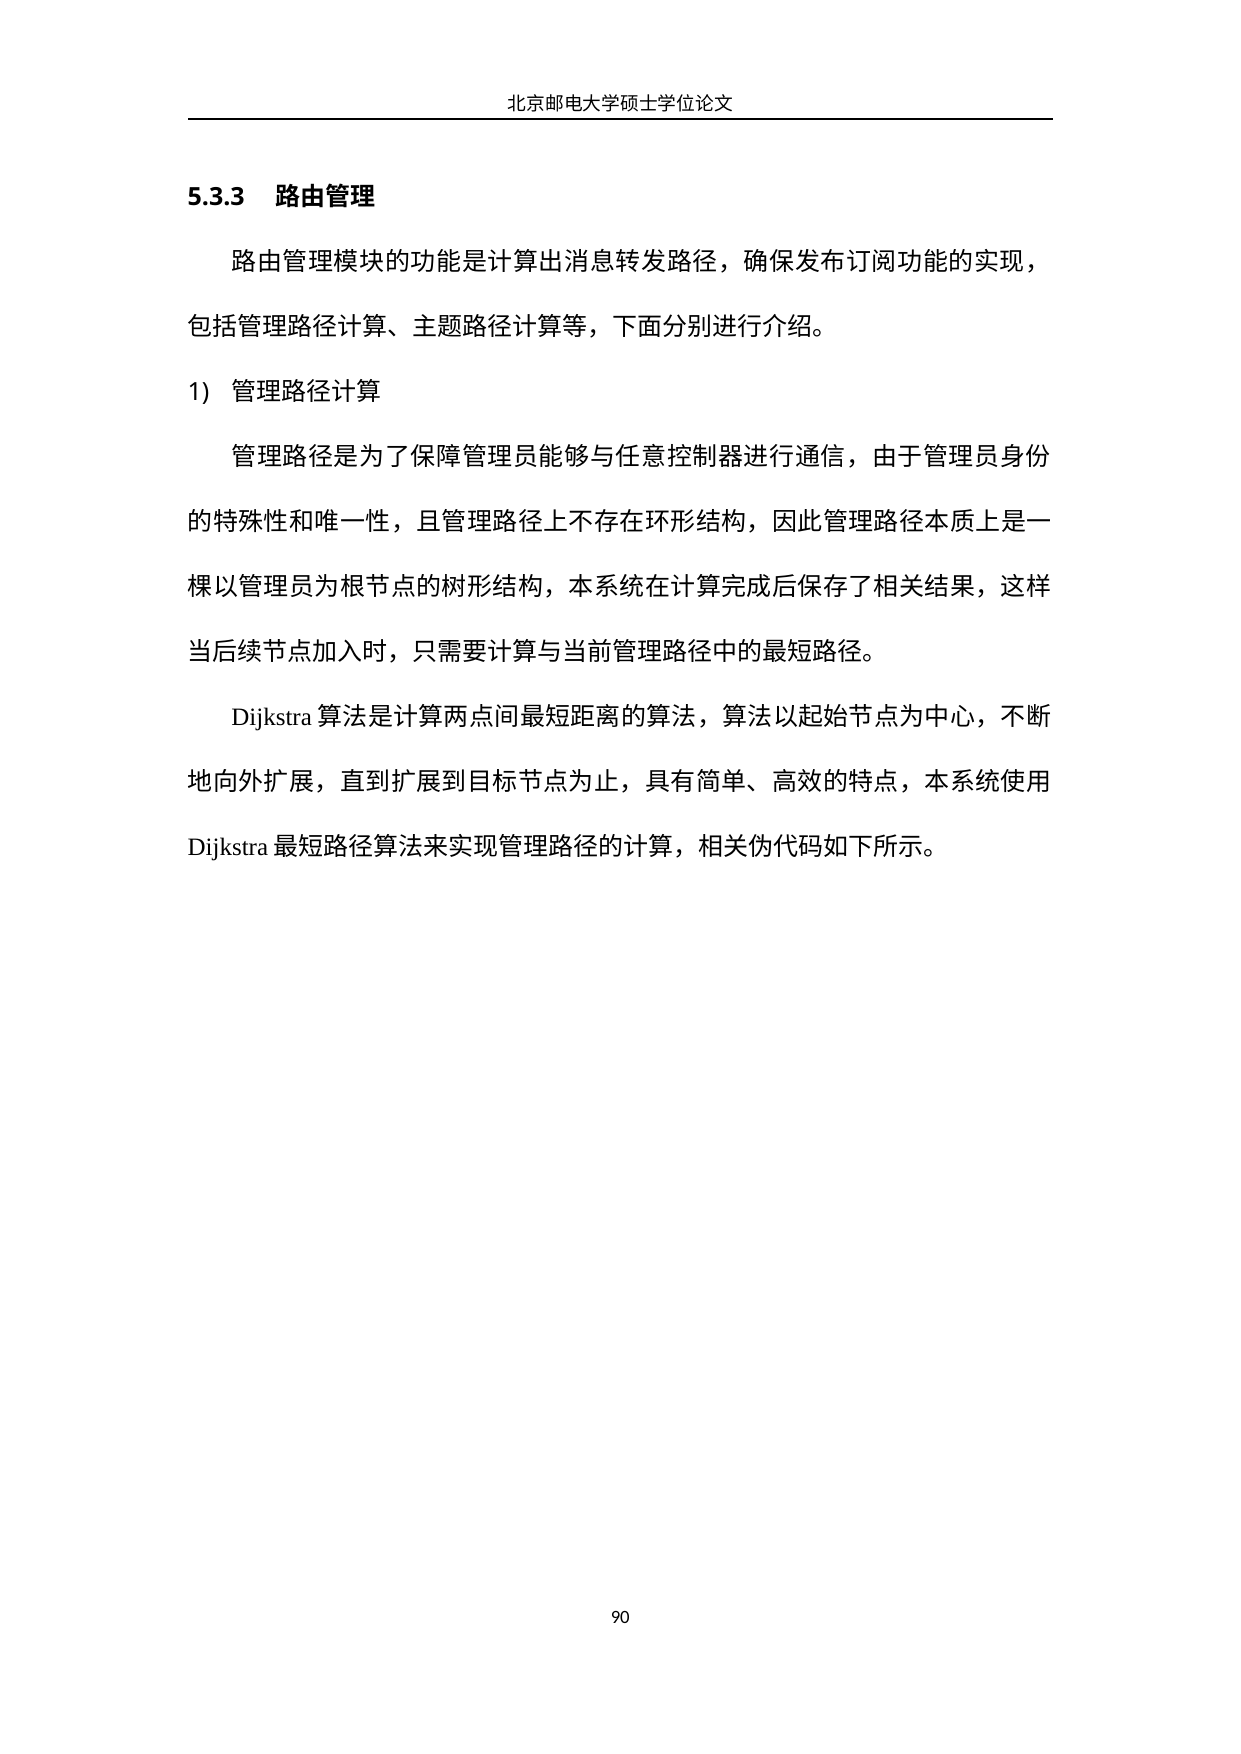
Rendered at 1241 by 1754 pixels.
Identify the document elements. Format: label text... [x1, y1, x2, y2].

list 管理路径计算 [187, 357, 1053, 422]
text Dijkstra算法是计算两点间最短距离的算法，算法以起始节点为中心，不断地向外扩展，直到扩展到目标节点为止，具有简单、高效的特点，本系统使用Dijkstra最短路径算法来实现管理路径的计算，相关伪代码如下所示。 [187, 682, 1053, 877]
text 路由管理模块的功能是计算出消息转发路径，确保发布订阅功能的实现，包括管理路径计算、主题路径计算等，下面分别进行介绍。 [187, 227, 1053, 357]
text 管理路径是为了保障管理员能够与任意控制器进行通信，由于管理员身份的特殊性和唯一性，且管理路径上不存在环形结构，因此管理路径本质上是一棵以管理员为根节点的树形结构，本系统在计算完成后保存了相关结果，这样当后续节点加入时，只需要计算与当前管理路径中的最短路径。 [187, 422, 1053, 682]
list 路由管理 [187, 162, 1053, 227]
